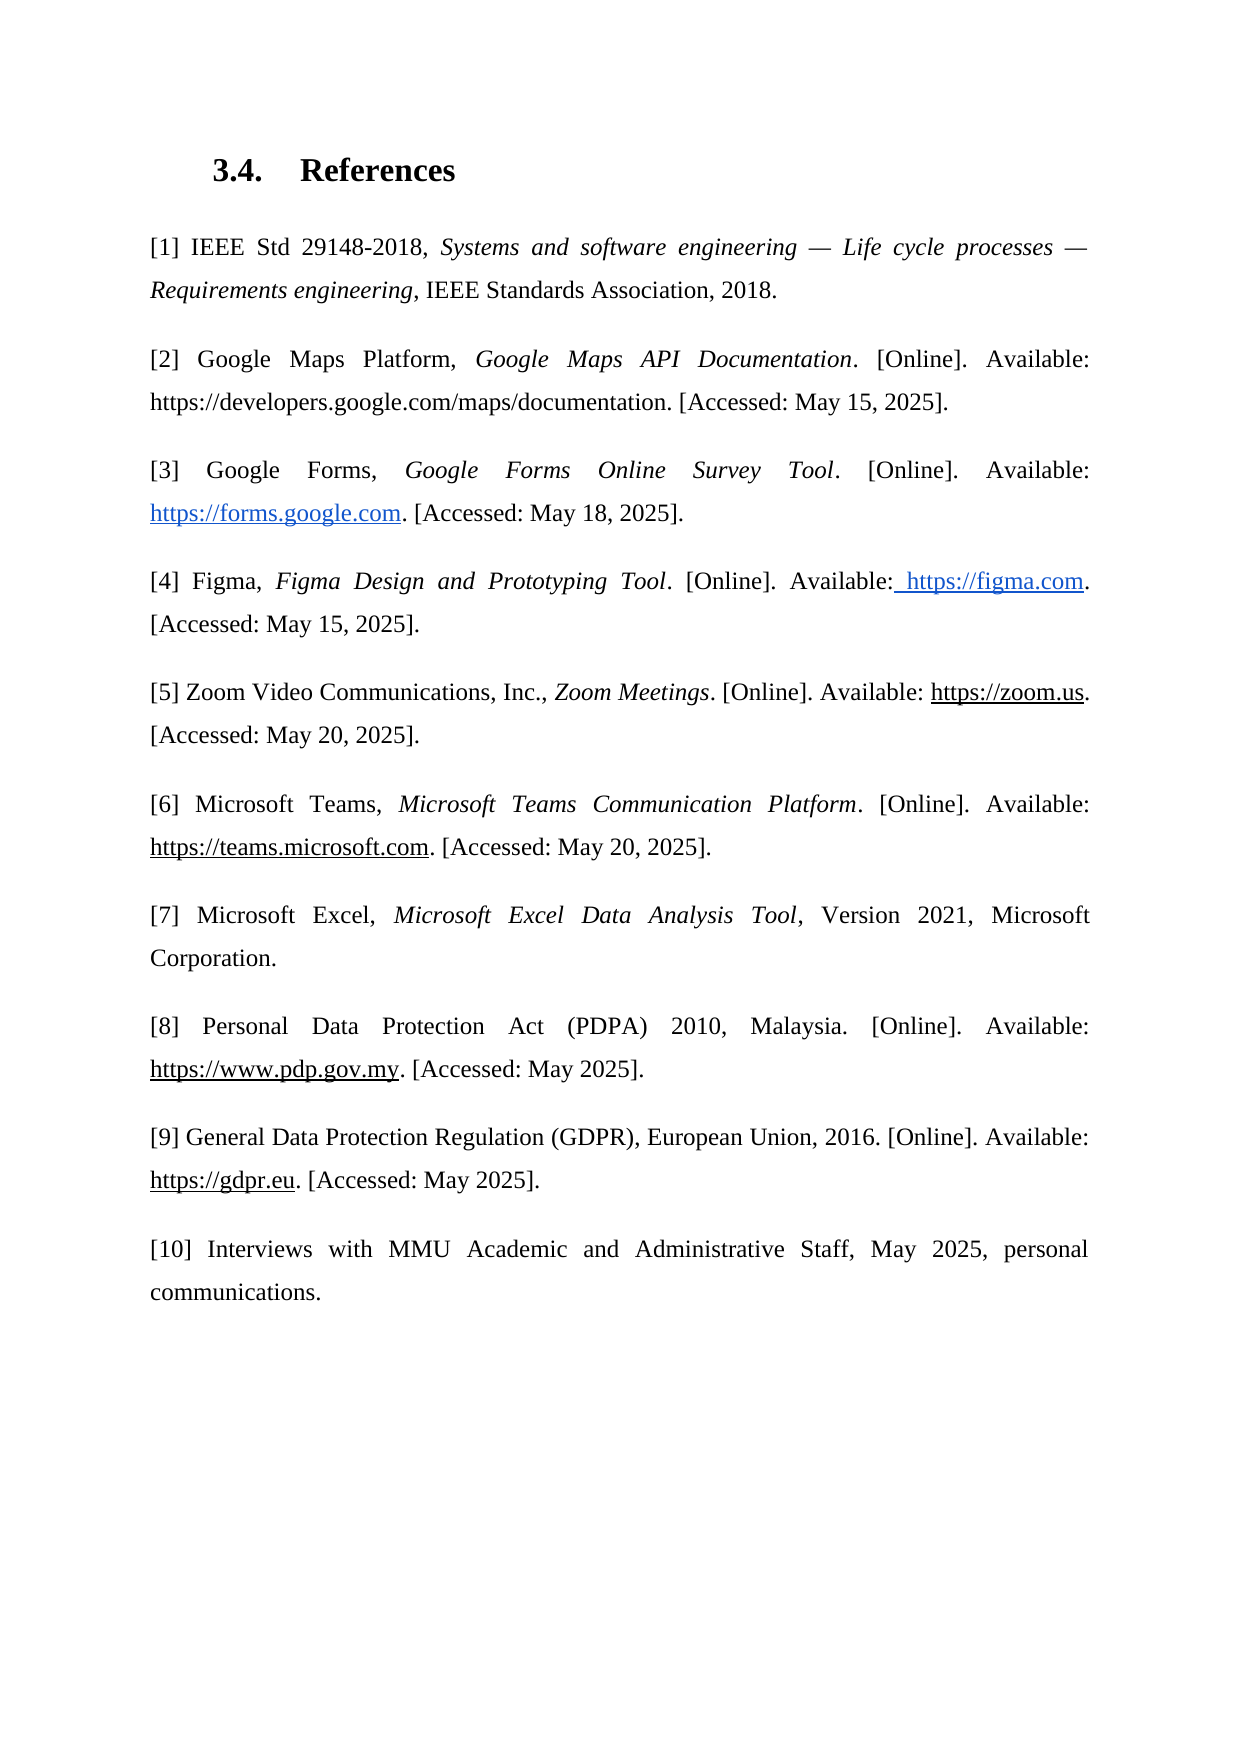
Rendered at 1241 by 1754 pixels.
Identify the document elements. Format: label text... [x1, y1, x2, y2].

text [6] Microsoft Teams, Microsoft Teams Communication Platform. [Online]. Available: https://teams.microsoft.com. [Accessed: May 20, 2025]. [150, 789, 1090, 861]
text [8] Personal Data Protection Act (PDPA) 2010, Malaysia. [Online]. Available: https://www.pdp.gov.my. [Accessed: May 2025]. [150, 1011, 1090, 1083]
text [9] General Data Protection Regulation (GDPR), European Union, 2016. [Online]. Available: https://gdpr.eu. [Accessed: May 2025]. [150, 1122, 1090, 1194]
text [10] Interviews with MMU Academic and Administrative Staff, May 2025, personal communications. [150, 1234, 1090, 1306]
text [3] Google Forms, Google Forms Online Survey Tool. [Online]. Available: https://forms.google.com. [Accessed: May 18, 2025]. [150, 455, 1090, 527]
text [5] Zoom Video Communications, Inc., Zoom Meetings. [Online]. Available: https://zoom.us. [Accessed: May 20, 2025]. [150, 677, 1090, 749]
text [7] Microsoft Excel, Microsoft Excel Data Analysis Tool, Version 2021, Microsoft Corporation. [150, 900, 1090, 972]
text [2] Google Maps Platform, Google Maps API Documentation. [Online]. Available: https://developers.google.com/maps/documentation. [Accessed: May 15, 2025]. [150, 344, 1090, 416]
text [4] Figma, Figma Design and Prototyping Tool. [Online]. Available: https://figma.com. [Accessed: May 15, 2025]. [150, 566, 1090, 638]
subtitle References [262, 150, 1090, 188]
text [1] IEEE Std 29148-2018, Systems and software engineering — Life cycle processes — Requirements engineering, IEEE Standards Association, 2018. [150, 232, 1090, 304]
